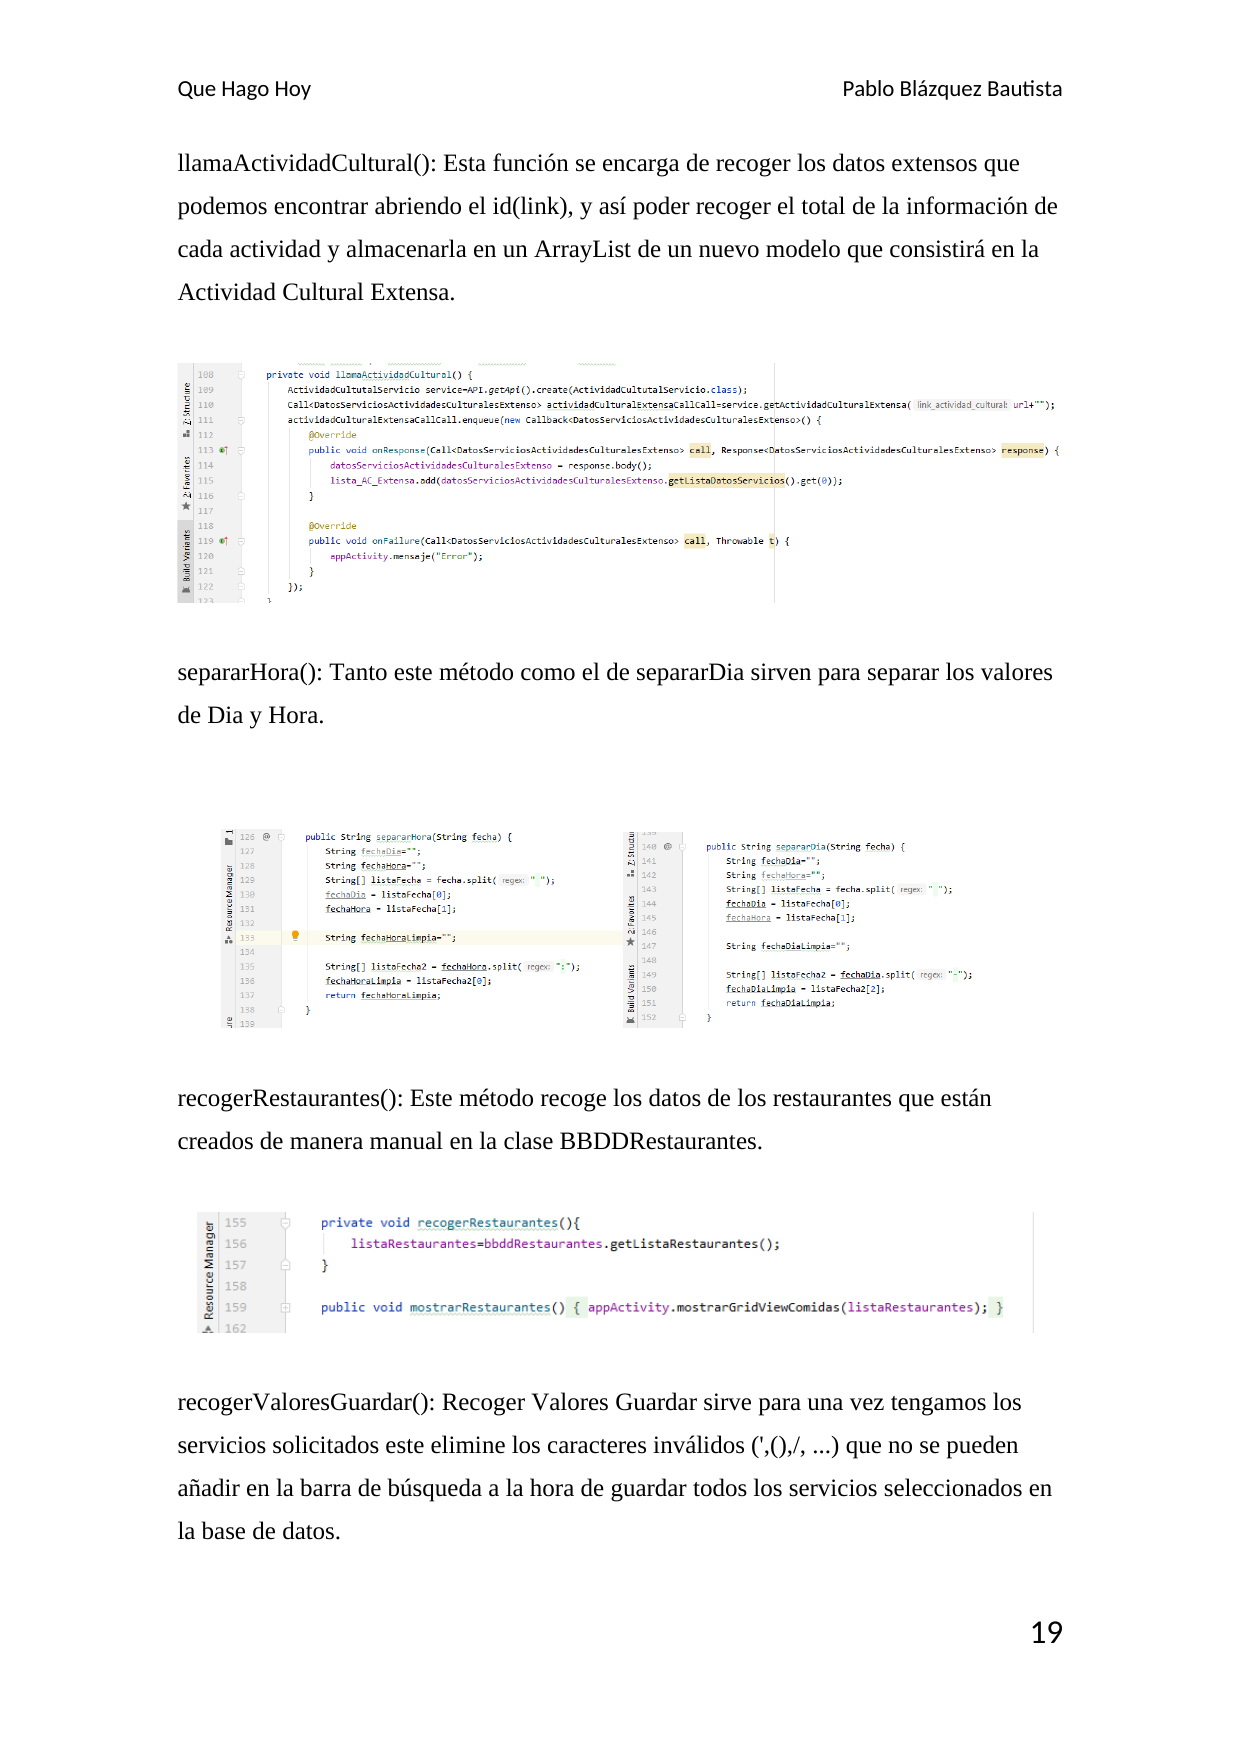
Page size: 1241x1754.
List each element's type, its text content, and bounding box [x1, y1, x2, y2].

picture [220, 829, 1020, 1028]
text llamaActividadCultural(): Esta función se encarga de recoger los datos extensos que podemos encontrar abriendo el id(link), y así poder recoger el total de la información de cada actividad y almacenarla en un ArrayList de un nuevo modelo que consistirá en la Actividad Cultural Extensa. [177, 148, 1063, 306]
text separarHora(): Tanto este método como el de separarDia sirven para separar los valores de Dia y Hora. [177, 614, 1063, 729]
text recogerRestaurantes(): Este método recoge los datos de los restaurantes que están creados de manera manual en la clase BBDDRestaurantes. [177, 1039, 1063, 1154]
picture [197, 1212, 1044, 1333]
text recogerValoresGuardar(): Recoger Valores Guardar sirve para una vez tengamos los servicios solicitados este elimine los caracteres inválidos (',(),/, ...) que no se pueden añadir en la barra de búsqueda a la hora de guardar todos los servicios seleccionados en la base de datos. [177, 1387, 1063, 1545]
picture [177, 363, 1088, 603]
